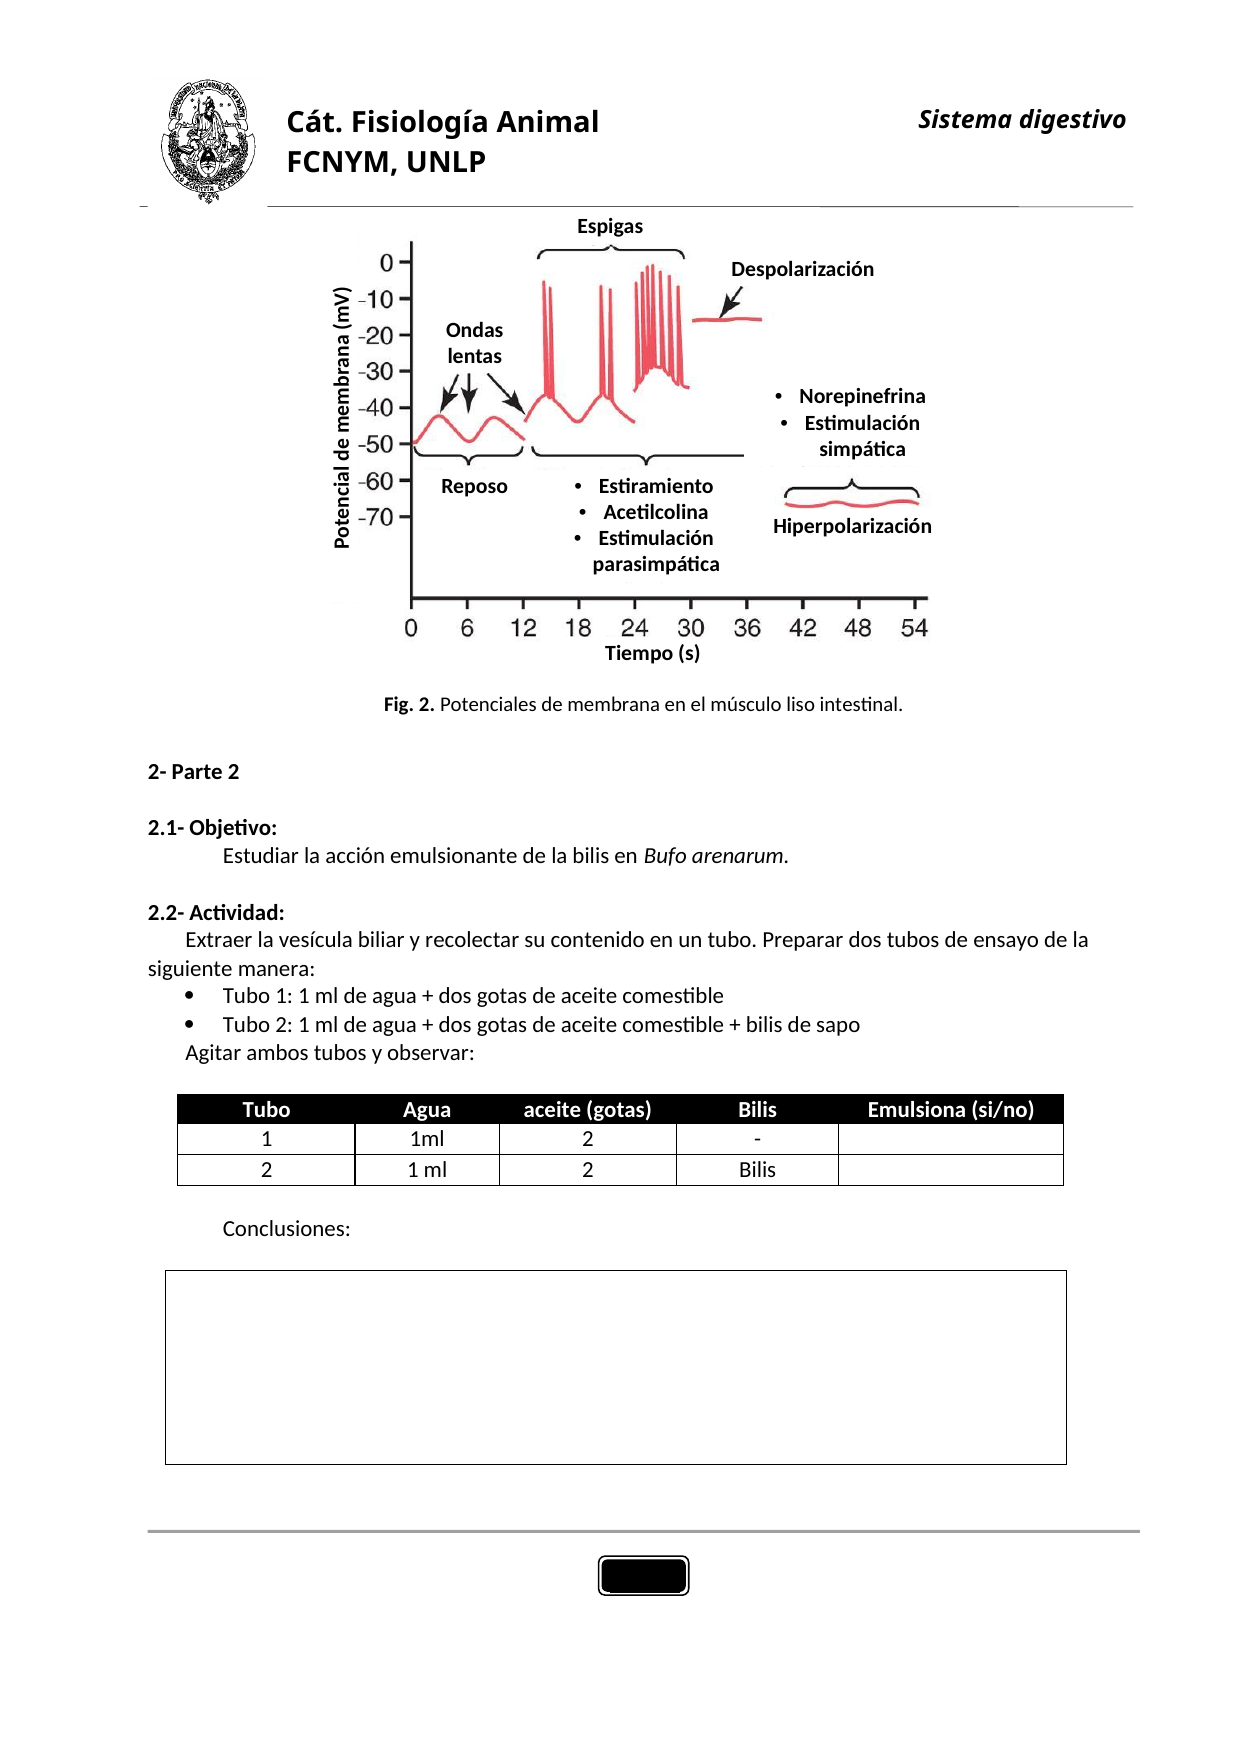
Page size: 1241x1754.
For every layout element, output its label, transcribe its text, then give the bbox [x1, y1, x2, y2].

picture [147, 75, 268, 207]
table_header Agua [356, 1095, 499, 1123]
text Conclusiones: [148, 1214, 1140, 1242]
table_header Tubo [178, 1095, 354, 1123]
text Extraer la vesícula biliar y recolectar su contenido en un tubo. Preparar dos tubos de ensayo de la siguiente manera: [148, 926, 1140, 982]
table_header Bilis [677, 1095, 838, 1123]
table_cell 2 [178, 1155, 354, 1185]
text Agitar ambos tubos y observar: [148, 1038, 1140, 1066]
table_header Emulsiona (si/no) [839, 1095, 1063, 1123]
table_cell 1 [178, 1124, 354, 1154]
list Tubo 1: 1 ml de agua + dos gotas de aceite comestible [185, 982, 1140, 1010]
text Estudiar la acción emulsionante de la bilis en Bufo arenarum. [148, 842, 1140, 869]
table_header [166, 1271, 1066, 1464]
table_cell 2 [500, 1124, 676, 1154]
table_cell Bilis [677, 1155, 838, 1185]
table_cell 2 [500, 1155, 676, 1185]
list Tubo 2: 1 ml de agua + dos gotas de aceite comestible + bilis de sapo [185, 1010, 1140, 1038]
text 2.2- Actividad: [148, 898, 1140, 926]
table_cell - [677, 1124, 838, 1154]
table_header aceite (gotas) [500, 1095, 676, 1123]
table_cell 1ml [356, 1124, 499, 1154]
text 2- Parte 2 [148, 757, 1140, 786]
text Fig. 2. Potenciales de membrana en el músculo liso intestinal. [148, 692, 1140, 717]
table_cell 1 ml [356, 1155, 499, 1185]
text 2.1- Objetivo: [148, 813, 1140, 842]
table_cell [839, 1155, 1063, 1185]
table_cell [839, 1124, 1063, 1154]
